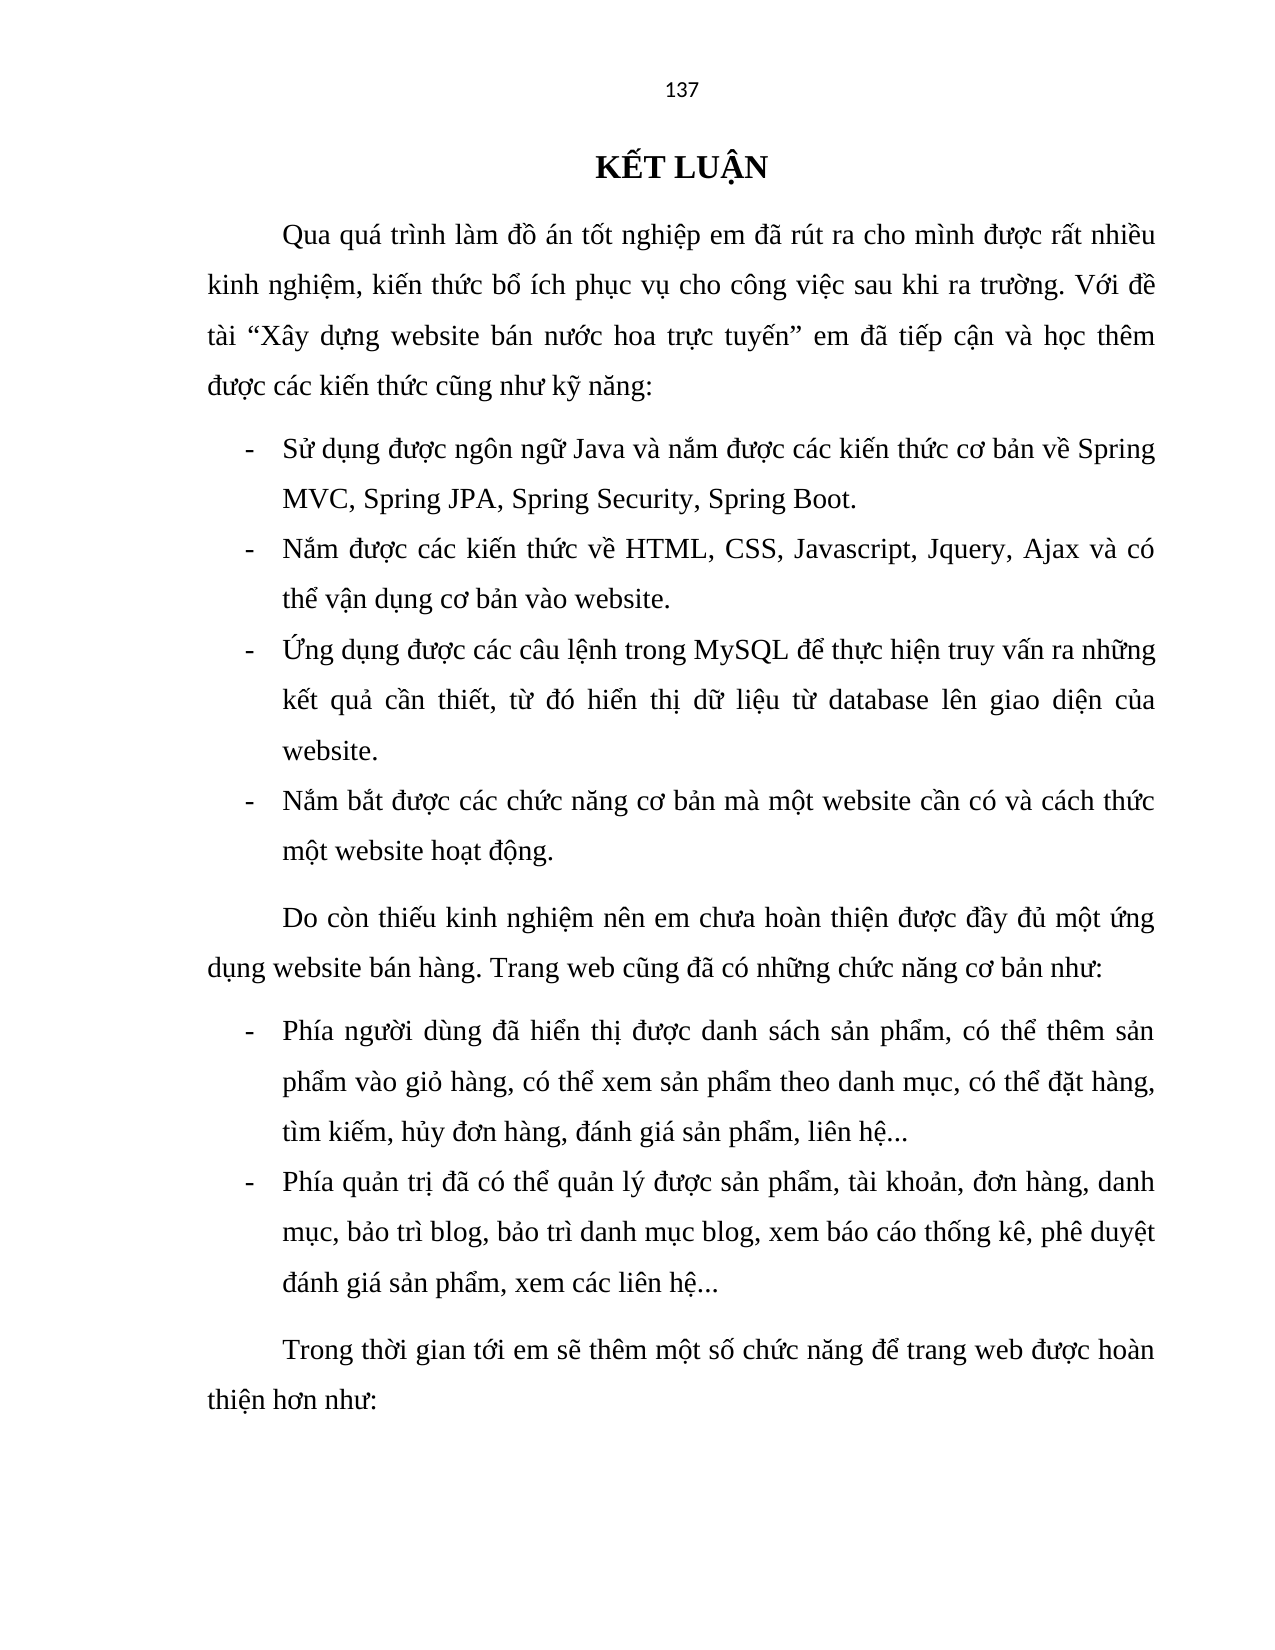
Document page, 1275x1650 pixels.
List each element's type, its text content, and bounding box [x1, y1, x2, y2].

text Do còn thiếu kinh nghiệm nên em chưa hoàn thiện được đầy đủ một ứng dụng website bán hàng. Trang web cũng đã có những chức năng cơ bản như: [207, 900, 1156, 984]
list Ứng dụng được các câu lệnh trong MySQL để thực hiện truy vấn ra những kết quả cần thiết, từ đó hiển thị dữ liệu từ database lên giao diện của website. [244, 632, 1156, 766]
list Nắm được các kiến thức về HTML, CSS, Javascript, Jquery, Ajax và có thể vận dụng cơ bản vào website. [244, 531, 1156, 615]
list Nắm bắt được các chức năng cơ bản mà một website cần có và cách thức một website hoạt động. [244, 783, 1156, 867]
subtitle KẾT LUẬN [207, 147, 1156, 185]
list Phía người dùng đã hiển thị được danh sách sản phẩm, có thể thêm sản phẩm vào giỏ hàng, có thể xem sản phẩm theo danh mục, có thể đặt hàng, tìm kiếm, hủy đơn hàng, đánh giá sản phẩm, liên hệ... [244, 1013, 1156, 1147]
text Qua quá trình làm đồ án tốt nghiệp em đã rút ra cho mình được rất nhiều kinh nghiệm, kiến thức bổ ích phục vụ cho công việc sau khi ra trường. Với đề tài “Xây dựng website bán nước hoa trực tuyến” em đã tiếp cận và học thêm được các kiến thức cũng như kỹ năng: [207, 217, 1156, 401]
text Trong thời gian tới em sẽ thêm một số chức năng để trang web được hoàn thiện hơn như: [207, 1332, 1156, 1416]
list Sử dụng được ngôn ngữ Java và nắm được các kiến thức cơ bản về Spring MVC, Spring JPA, Spring Security, Spring Boot. [244, 431, 1156, 514]
list Phía quản trị đã có thể quản lý được sản phẩm, tài khoản, đơn hàng, danh mục, bảo trì blog, bảo trì danh mục blog, xem báo cáo thống kê, phê duyệt đánh giá sản phẩm, xem các liên hệ... [244, 1164, 1156, 1298]
